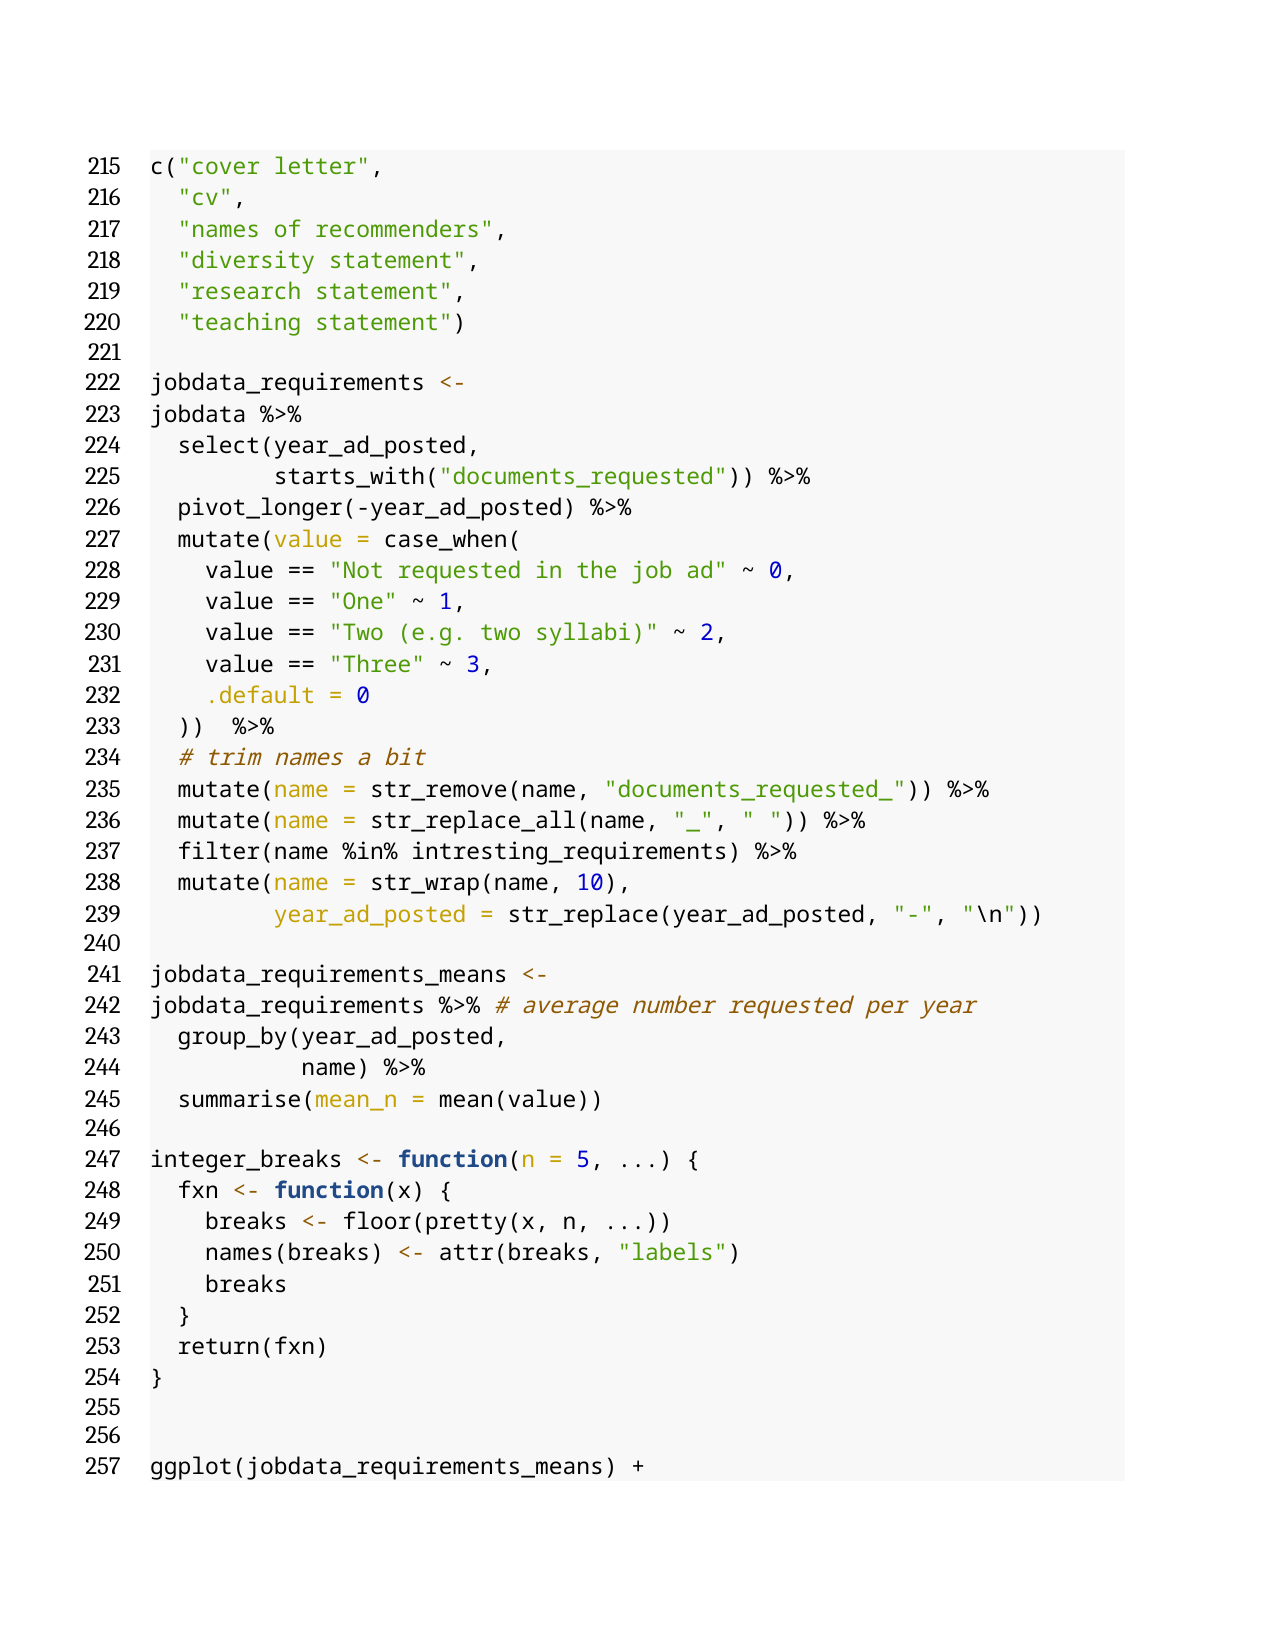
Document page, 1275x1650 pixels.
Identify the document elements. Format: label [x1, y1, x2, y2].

text [150, 150, 1125, 1481]
